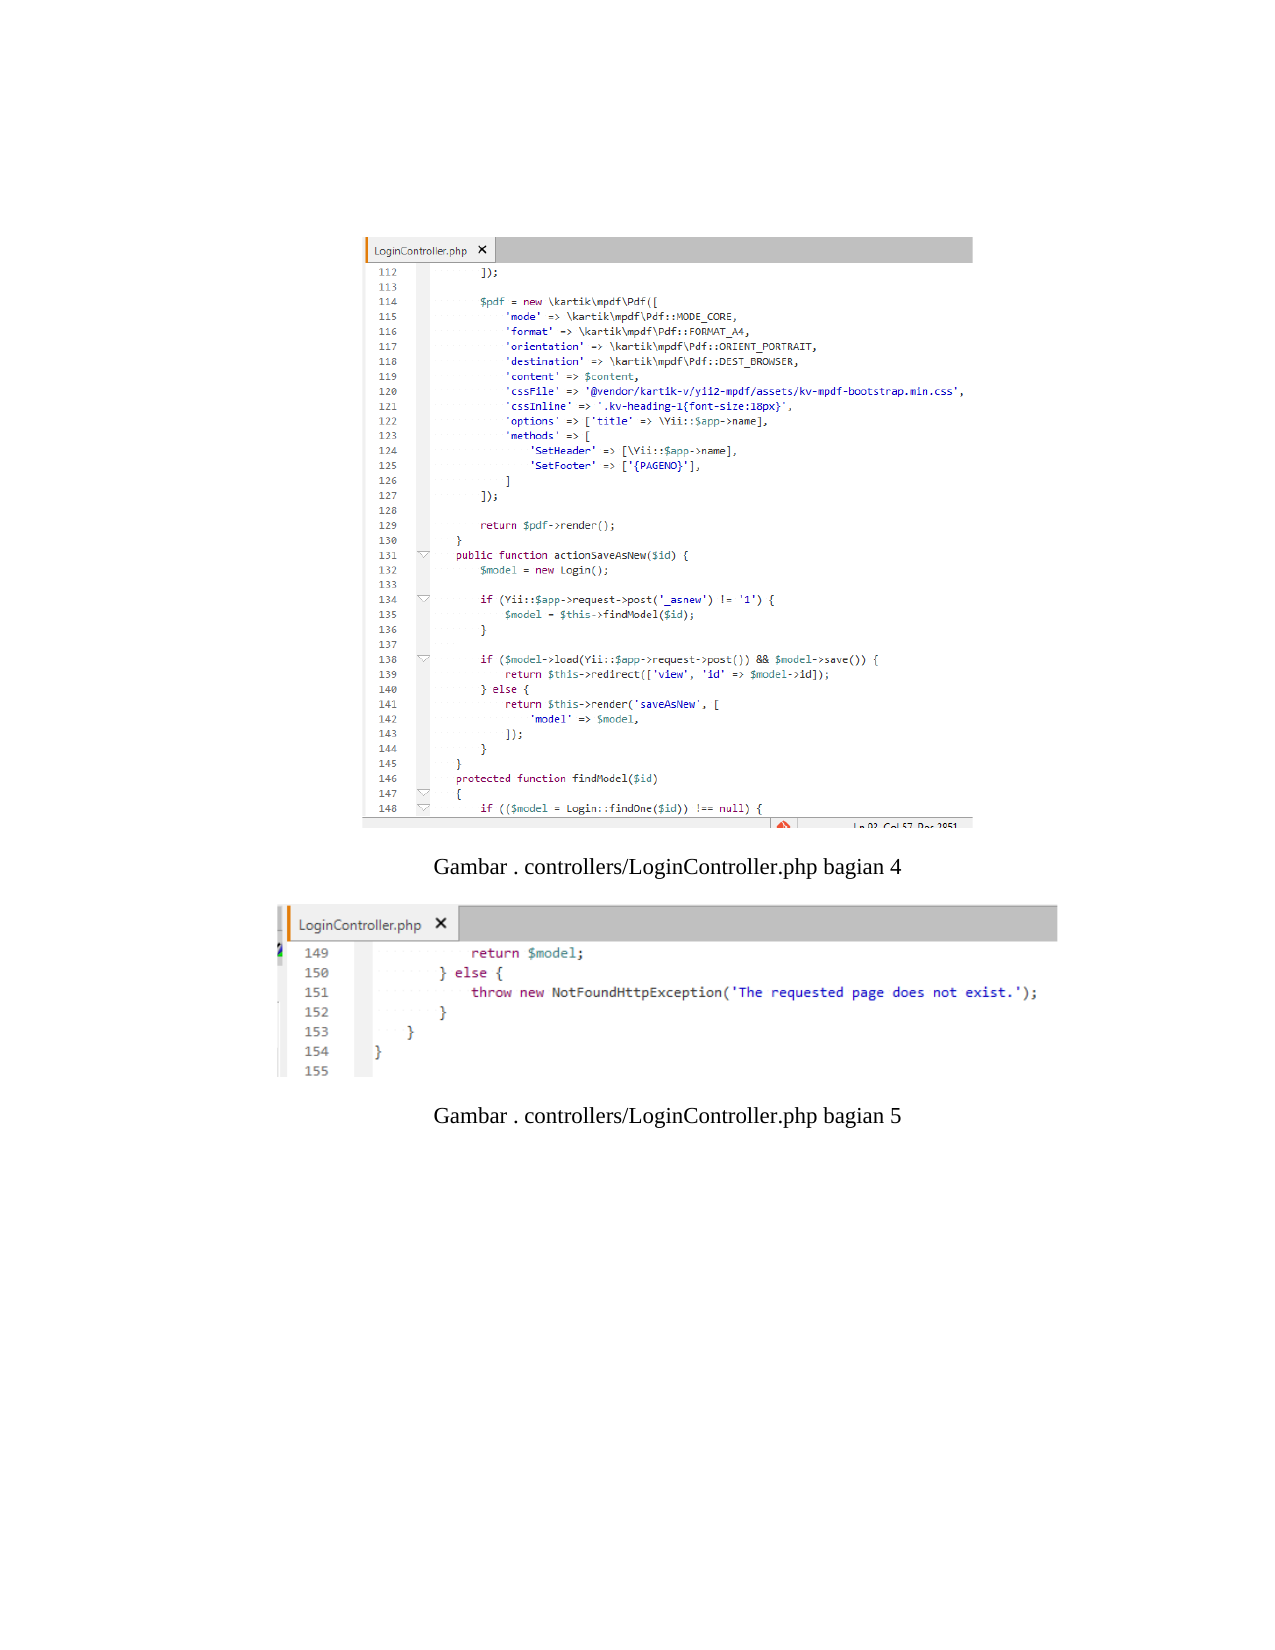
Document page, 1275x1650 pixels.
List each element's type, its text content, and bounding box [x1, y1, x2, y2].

text Gambar . controllers/LoginController.php bagian 4 [237, 853, 1098, 879]
text Gambar . controllers/LoginController.php bagian 5 [237, 1102, 1098, 1128]
picture [362, 237, 973, 828]
picture [277, 904, 1058, 1077]
